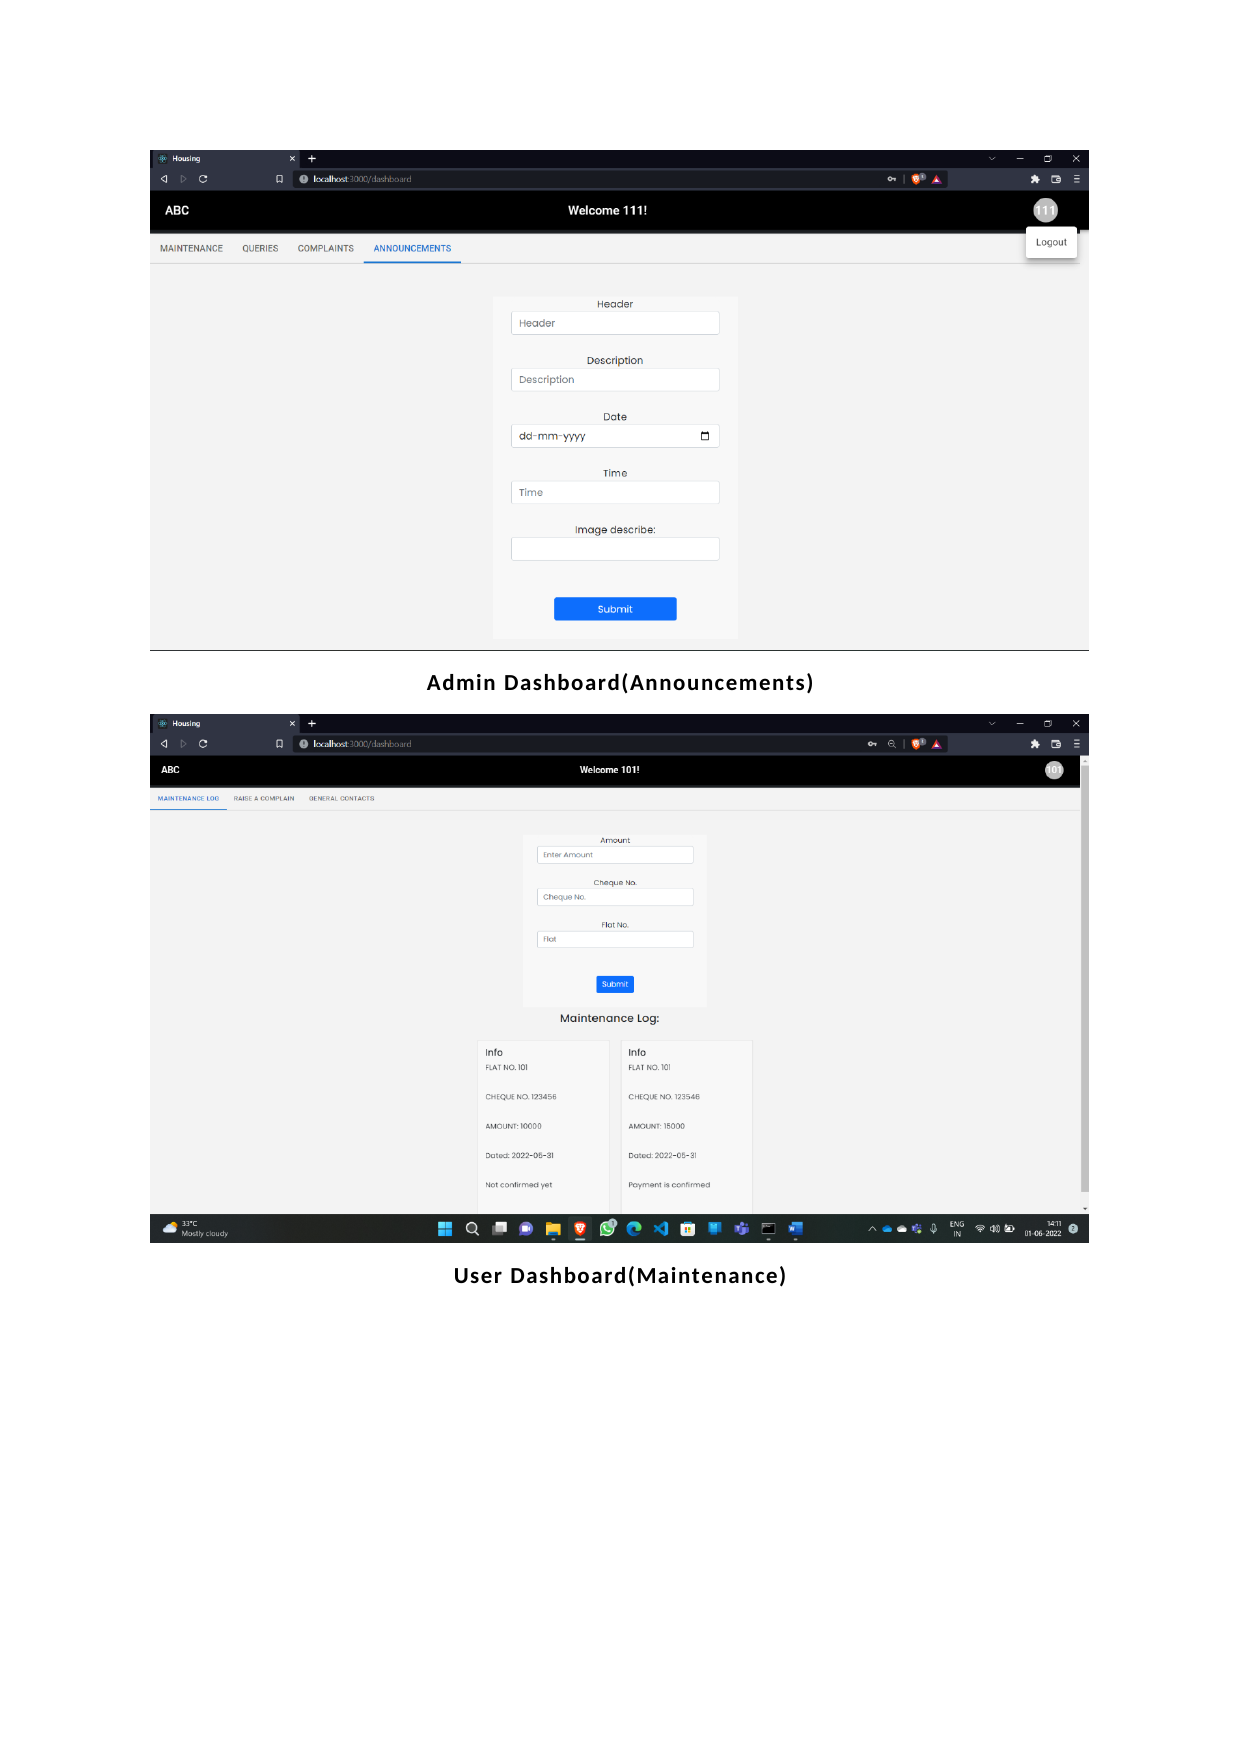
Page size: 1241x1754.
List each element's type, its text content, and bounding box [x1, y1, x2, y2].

picture [150, 714, 1089, 1243]
subtitle User Dashboard(Maintenance) [150, 1261, 1090, 1289]
subtitle Admin Dashboard(Announcements) [150, 668, 1090, 696]
picture [150, 150, 1089, 651]
